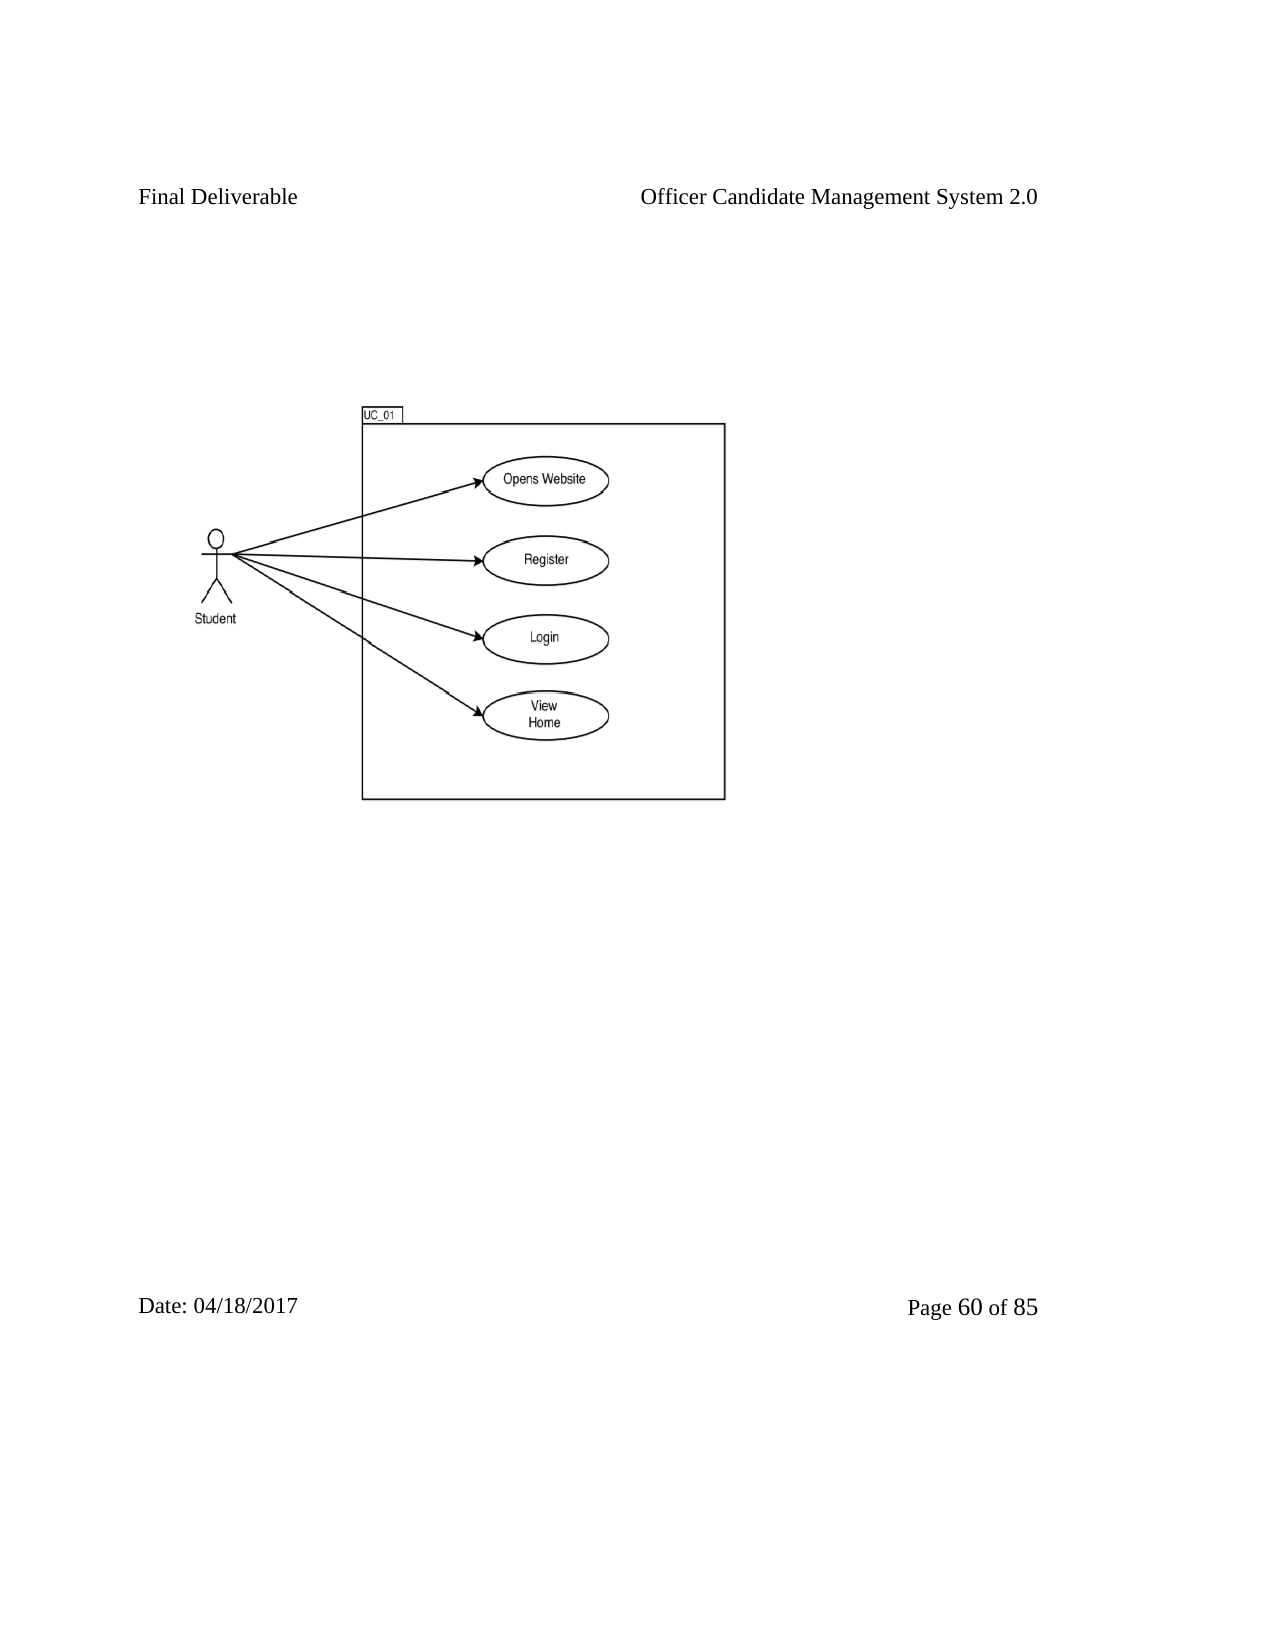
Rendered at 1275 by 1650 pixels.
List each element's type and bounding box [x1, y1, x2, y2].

picture [150, 341, 841, 895]
